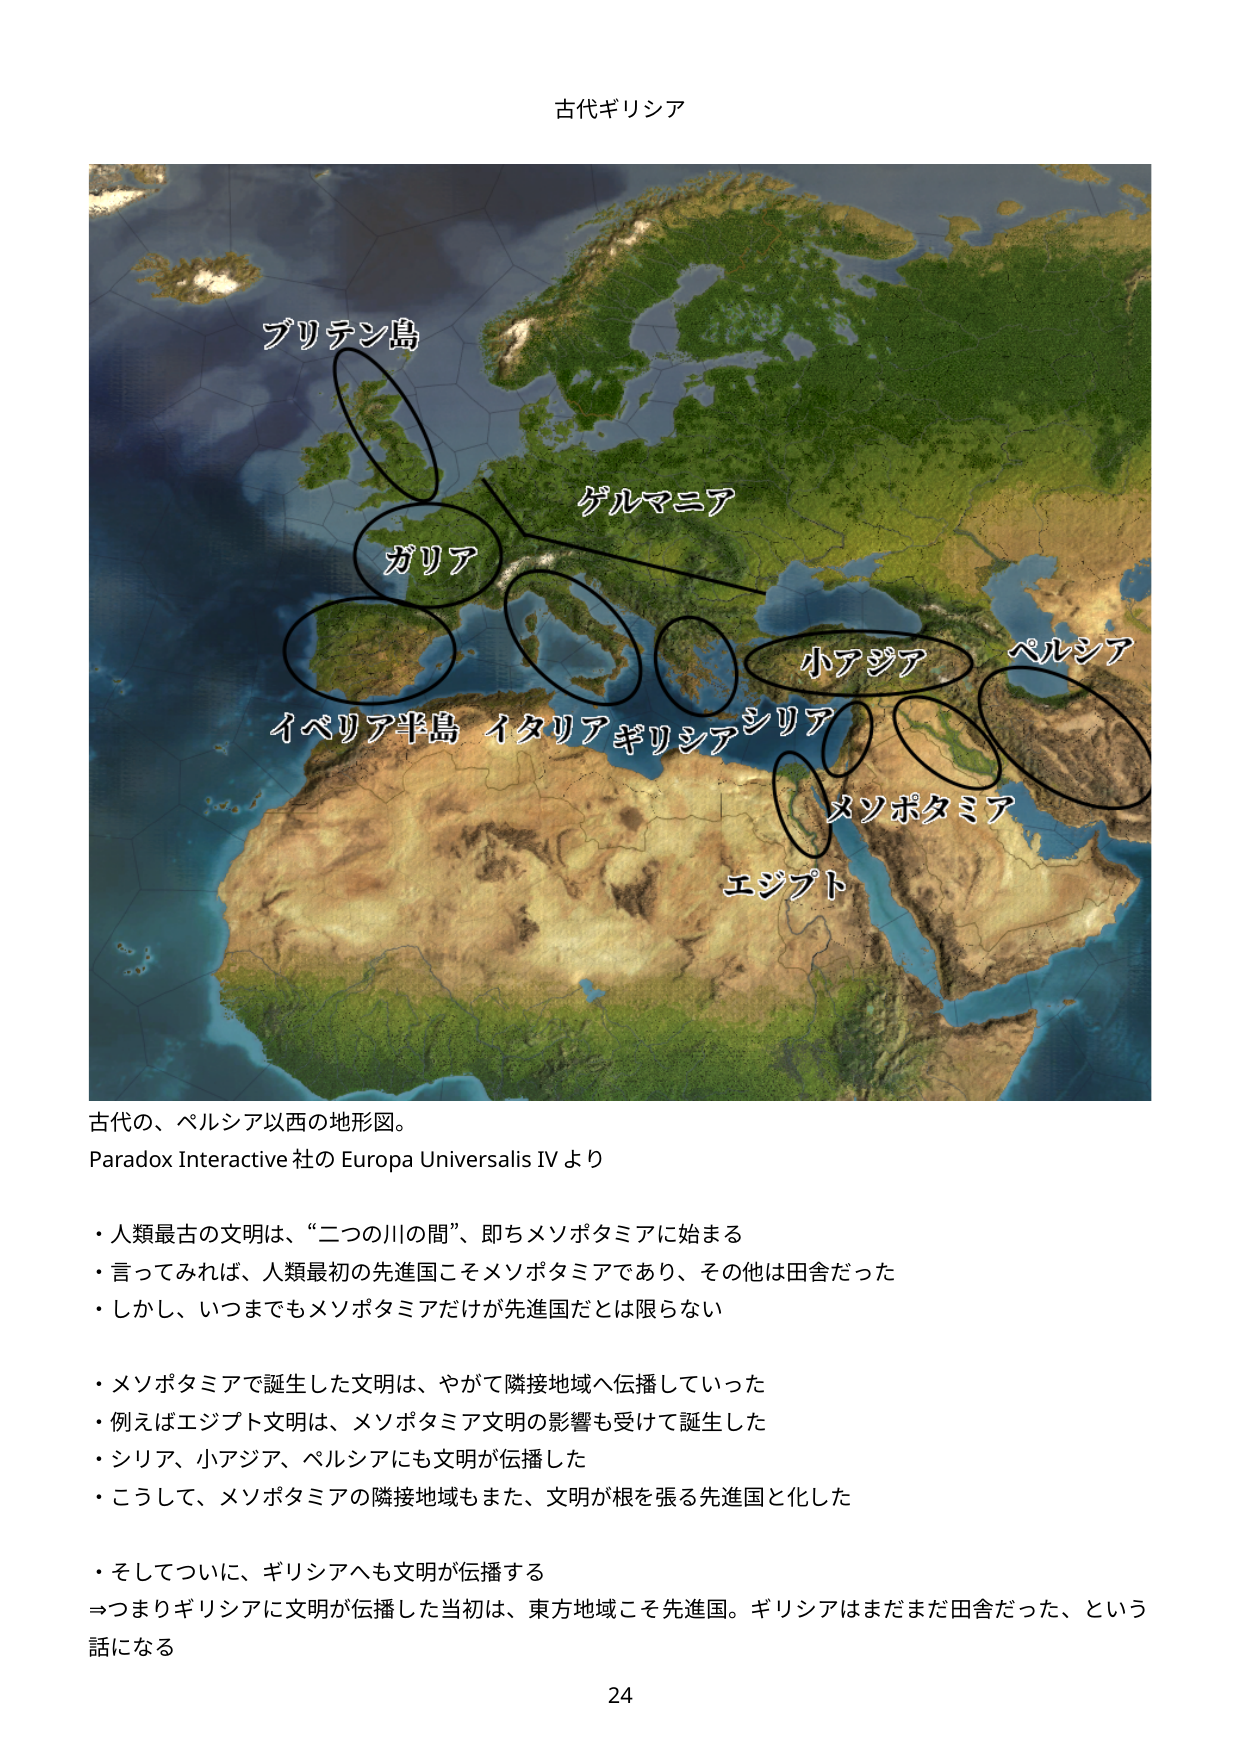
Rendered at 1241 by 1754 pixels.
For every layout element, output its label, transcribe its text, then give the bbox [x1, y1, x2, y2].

text ・こうして、メソポタミアの隣接地域もまた、文明が根を張る先進国と化した [89, 1477, 1152, 1514]
text ・メソポタミアで誕生した文明は、やがて隣接地域へ伝播していった [89, 1364, 1152, 1402]
text ⇒つまりギリシアに文明が伝播した当初は、東方地域こそ先進国。ギリシアはまだまだ田舎だった、という話になる [89, 1589, 1152, 1664]
picture [88, 164, 1152, 1101]
text ・しかし、いつまでもメソポタミアだけが先進国だとは限らない [89, 1289, 1152, 1327]
text 古代の、ペルシア以西の地形図。 [89, 1101, 1152, 1139]
text ・シリア、小アジア、ペルシアにも文明が伝播した [89, 1439, 1152, 1477]
text ・例えばエジプト文明は、メソポタミア文明の影響も受けて誕生した [89, 1402, 1152, 1439]
text ・そしてついに、ギリシアへも文明が伝播する [89, 1552, 1152, 1589]
subtitle 古代ギリシア [89, 89, 1152, 127]
text ・人類最古の文明は、“二つの川の間”、即ちメソポタミアに始まる [89, 1214, 1152, 1252]
text ・言ってみれば、人類最初の先進国こそメソポタミアであり、その他は田舎だった [89, 1252, 1152, 1289]
text Paradox Interactive社のEuropa Universalis IVより [89, 1139, 1152, 1177]
